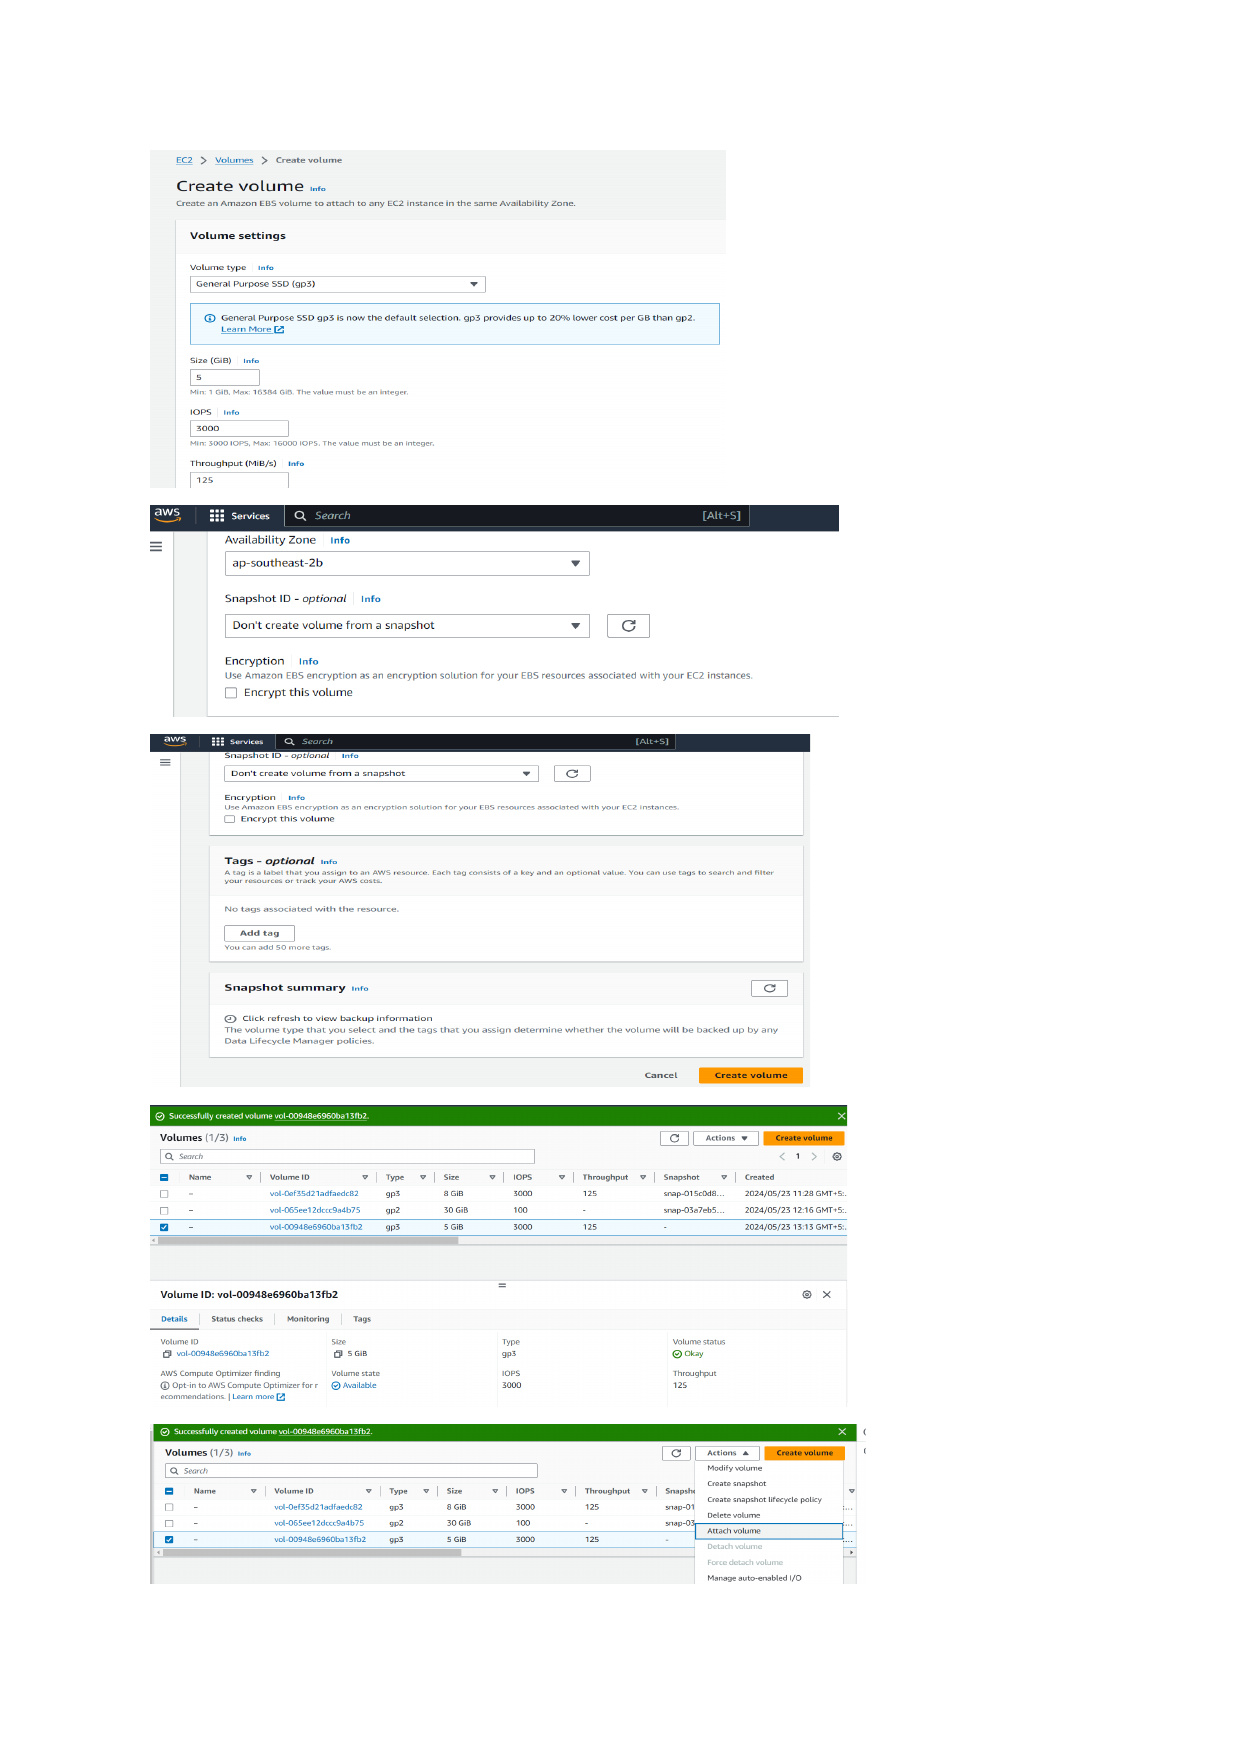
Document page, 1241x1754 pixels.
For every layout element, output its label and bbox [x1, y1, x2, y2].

picture [150, 1105, 848, 1407]
picture [150, 1424, 866, 1584]
picture [150, 734, 811, 1087]
picture [150, 150, 726, 488]
picture [150, 505, 839, 717]
